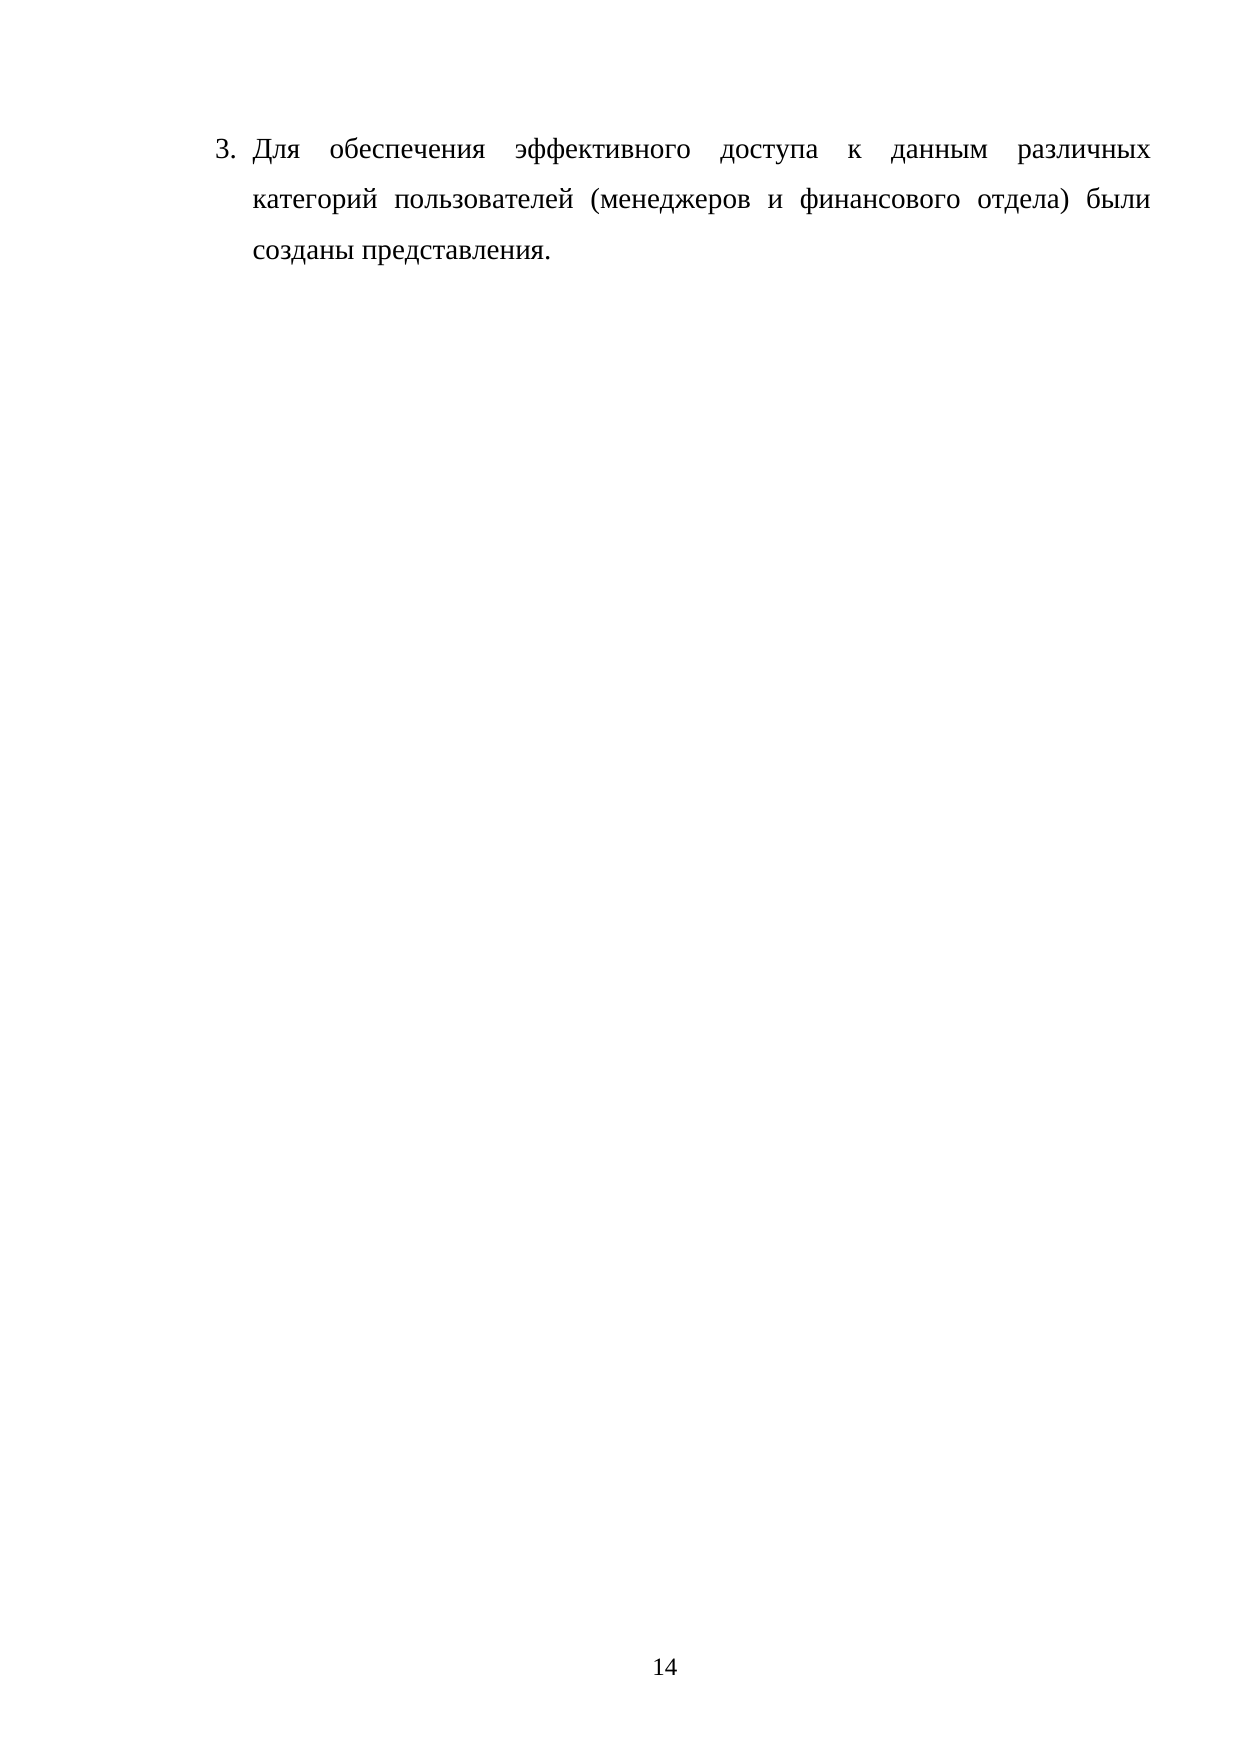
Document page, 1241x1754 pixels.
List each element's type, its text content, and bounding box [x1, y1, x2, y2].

list Для обеспечения эффективного доступа к данным различных категорий пользователей (менеджеров и финансового отдела) были созданы представления. [215, 131, 1152, 265]
